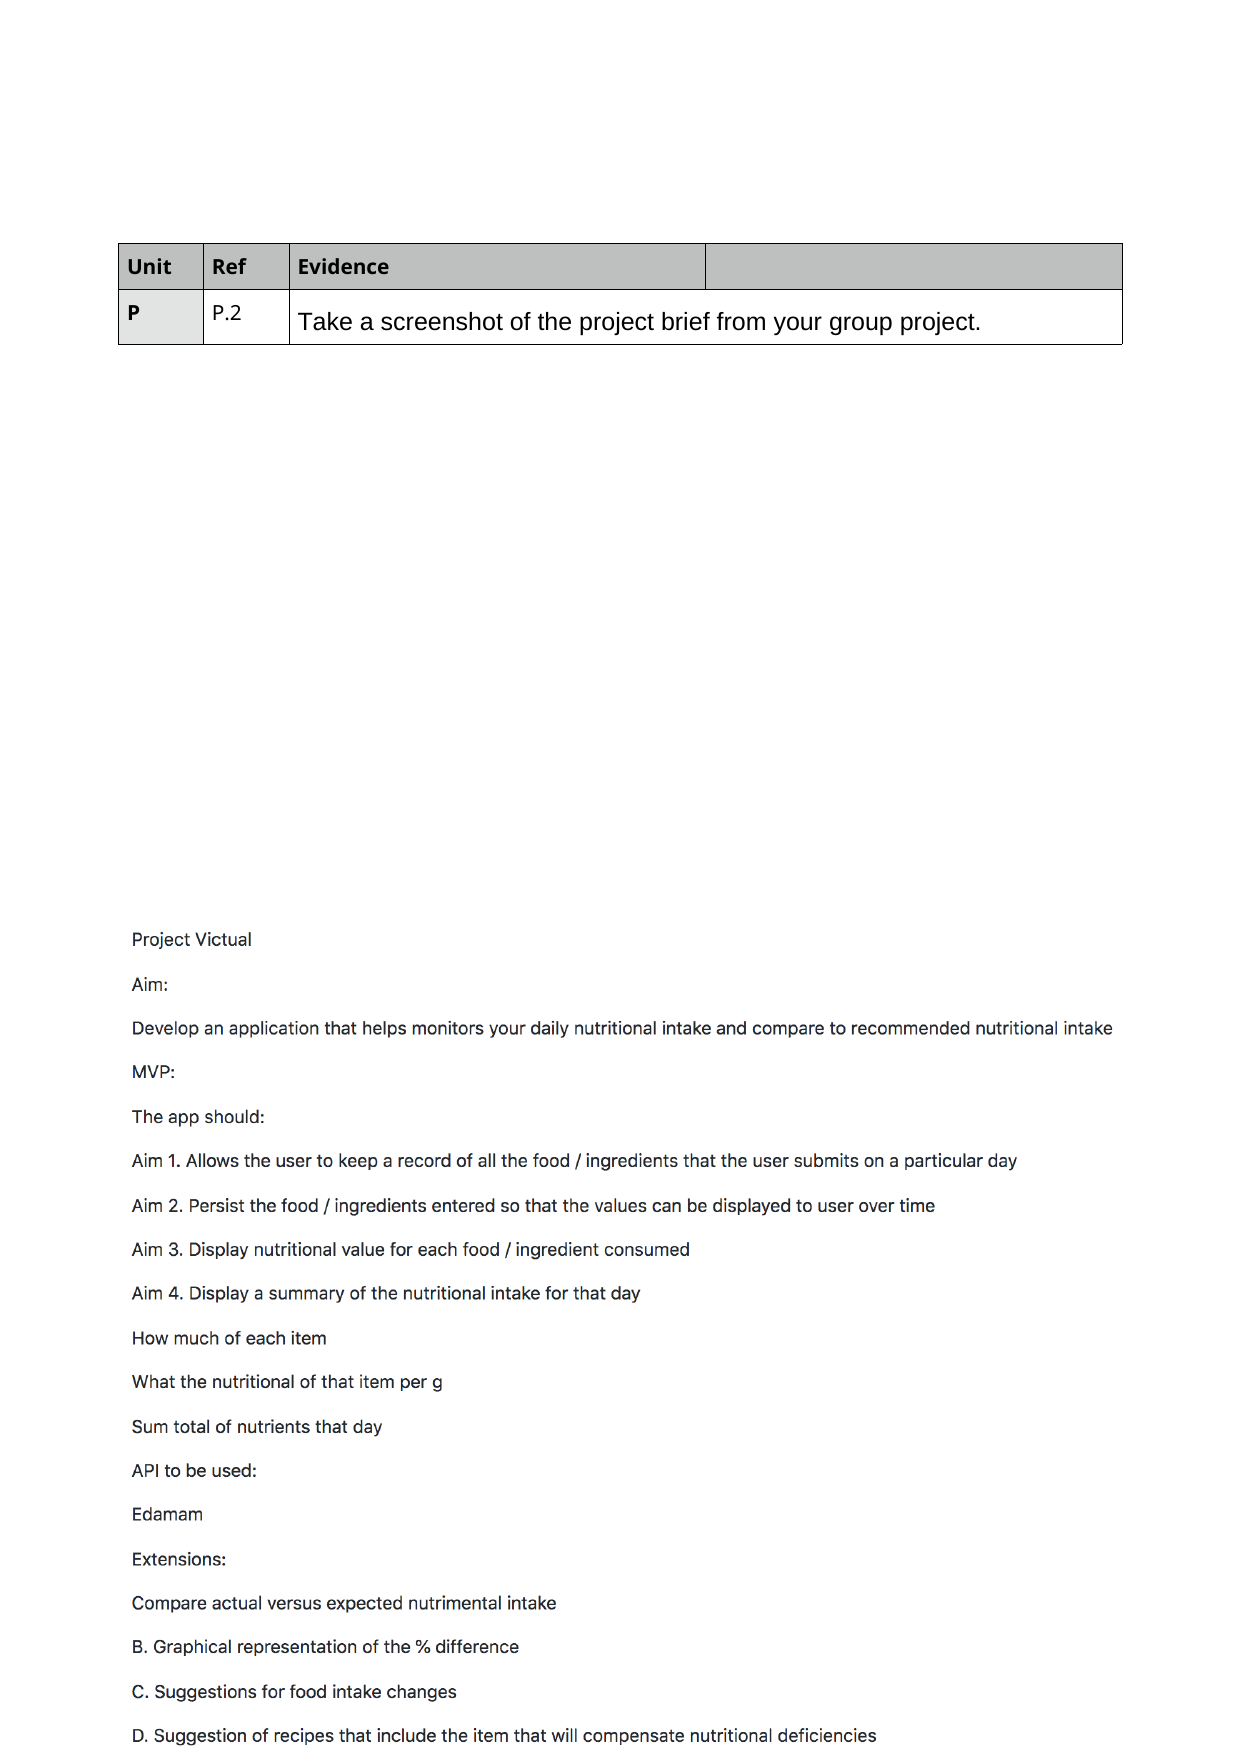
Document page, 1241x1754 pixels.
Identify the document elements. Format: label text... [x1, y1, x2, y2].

table_header [706, 244, 1122, 289]
table_cell P.2 [204, 290, 289, 344]
table_cell P [119, 290, 203, 344]
table_cell Take a screenshot of the project brief from your group project. [290, 290, 1122, 344]
picture [117, 923, 1122, 1754]
table_header Unit [119, 244, 203, 289]
table_header Ref [204, 244, 289, 289]
table_header Evidence [290, 244, 705, 289]
